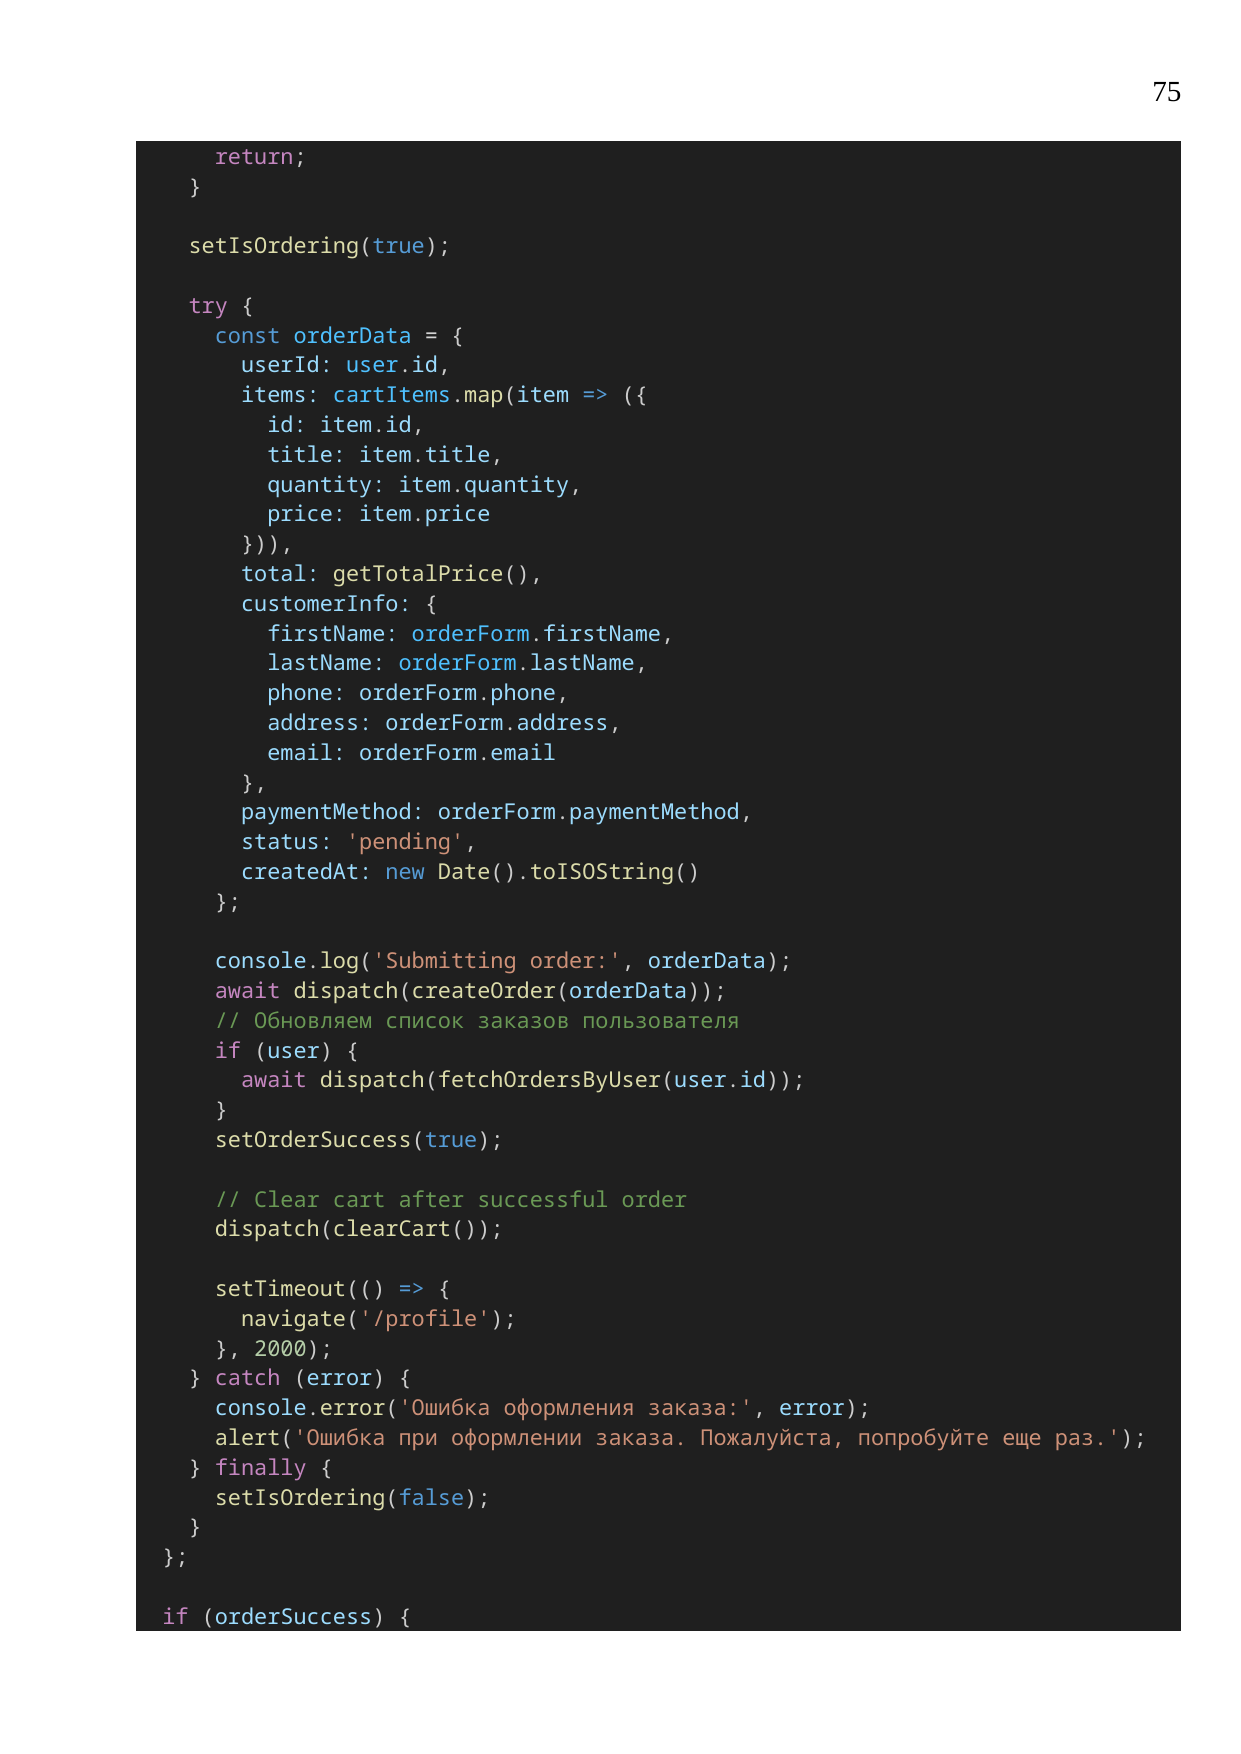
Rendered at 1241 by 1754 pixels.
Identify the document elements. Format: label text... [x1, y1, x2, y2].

text if (user) { [136, 1035, 1181, 1064]
text } catch (error) { [136, 1362, 1181, 1392]
text alert('Ошибка при оформлении заказа. Пожалуйста, попробуйте еще раз.'); [136, 1422, 1181, 1452]
text }, 2000); [136, 1333, 1181, 1362]
text firstName: orderForm.firstName, [136, 618, 1181, 647]
text phone: orderForm.phone, [136, 677, 1181, 707]
text dispatch(clearCart()); [136, 1213, 1181, 1243]
text items: cartItems.map(item => ({ [136, 379, 1181, 409]
text const orderData = { [136, 320, 1181, 349]
text userId: user.id, [136, 349, 1181, 379]
text } [136, 1094, 1181, 1124]
text customerInfo: { [136, 588, 1181, 618]
text await dispatch(createOrder(orderData)); [136, 975, 1181, 1005]
text try { [136, 290, 1181, 320]
text setIsOrdering(true); [136, 230, 1181, 260]
text quantity: item.quantity, [136, 469, 1181, 498]
text // Clear cart after successful order [136, 1184, 1181, 1213]
text }, [136, 767, 1181, 796]
text id: item.id, [136, 409, 1181, 439]
text createdAt: new Date().toISOString() [136, 856, 1181, 886]
text setOrderSuccess(true); [136, 1124, 1181, 1154]
text console.error('Ошибка оформления заказа:', error); [136, 1392, 1181, 1422]
text return; [136, 141, 1181, 171]
text price: item.price [136, 498, 1181, 528]
text address: orderForm.address, [136, 707, 1181, 737]
text email: orderForm.email [136, 737, 1181, 767]
text console.log('Submitting order:', orderData); [136, 945, 1181, 975]
text setTimeout(() => { [136, 1273, 1181, 1303]
text setIsOrdering(false); [136, 1482, 1181, 1511]
text // Обновляем список заказов пользователя [136, 1005, 1181, 1035]
text } [136, 1511, 1181, 1541]
text paymentMethod: orderForm.paymentMethod, [136, 796, 1181, 826]
text } [136, 171, 1181, 201]
text total: getTotalPrice(), [136, 558, 1181, 588]
text }; [136, 1541, 1181, 1571]
text status: 'pending', [136, 826, 1181, 856]
text await dispatch(fetchOrdersByUser(user.id)); [136, 1064, 1181, 1094]
text lastName: orderForm.lastName, [136, 647, 1181, 677]
text if (orderSuccess) { [136, 1601, 1181, 1631]
text }; [136, 886, 1181, 916]
text })), [136, 528, 1181, 558]
text title: item.title, [136, 439, 1181, 469]
text } finally { [136, 1452, 1181, 1482]
text navigate('/profile'); [136, 1303, 1181, 1333]
